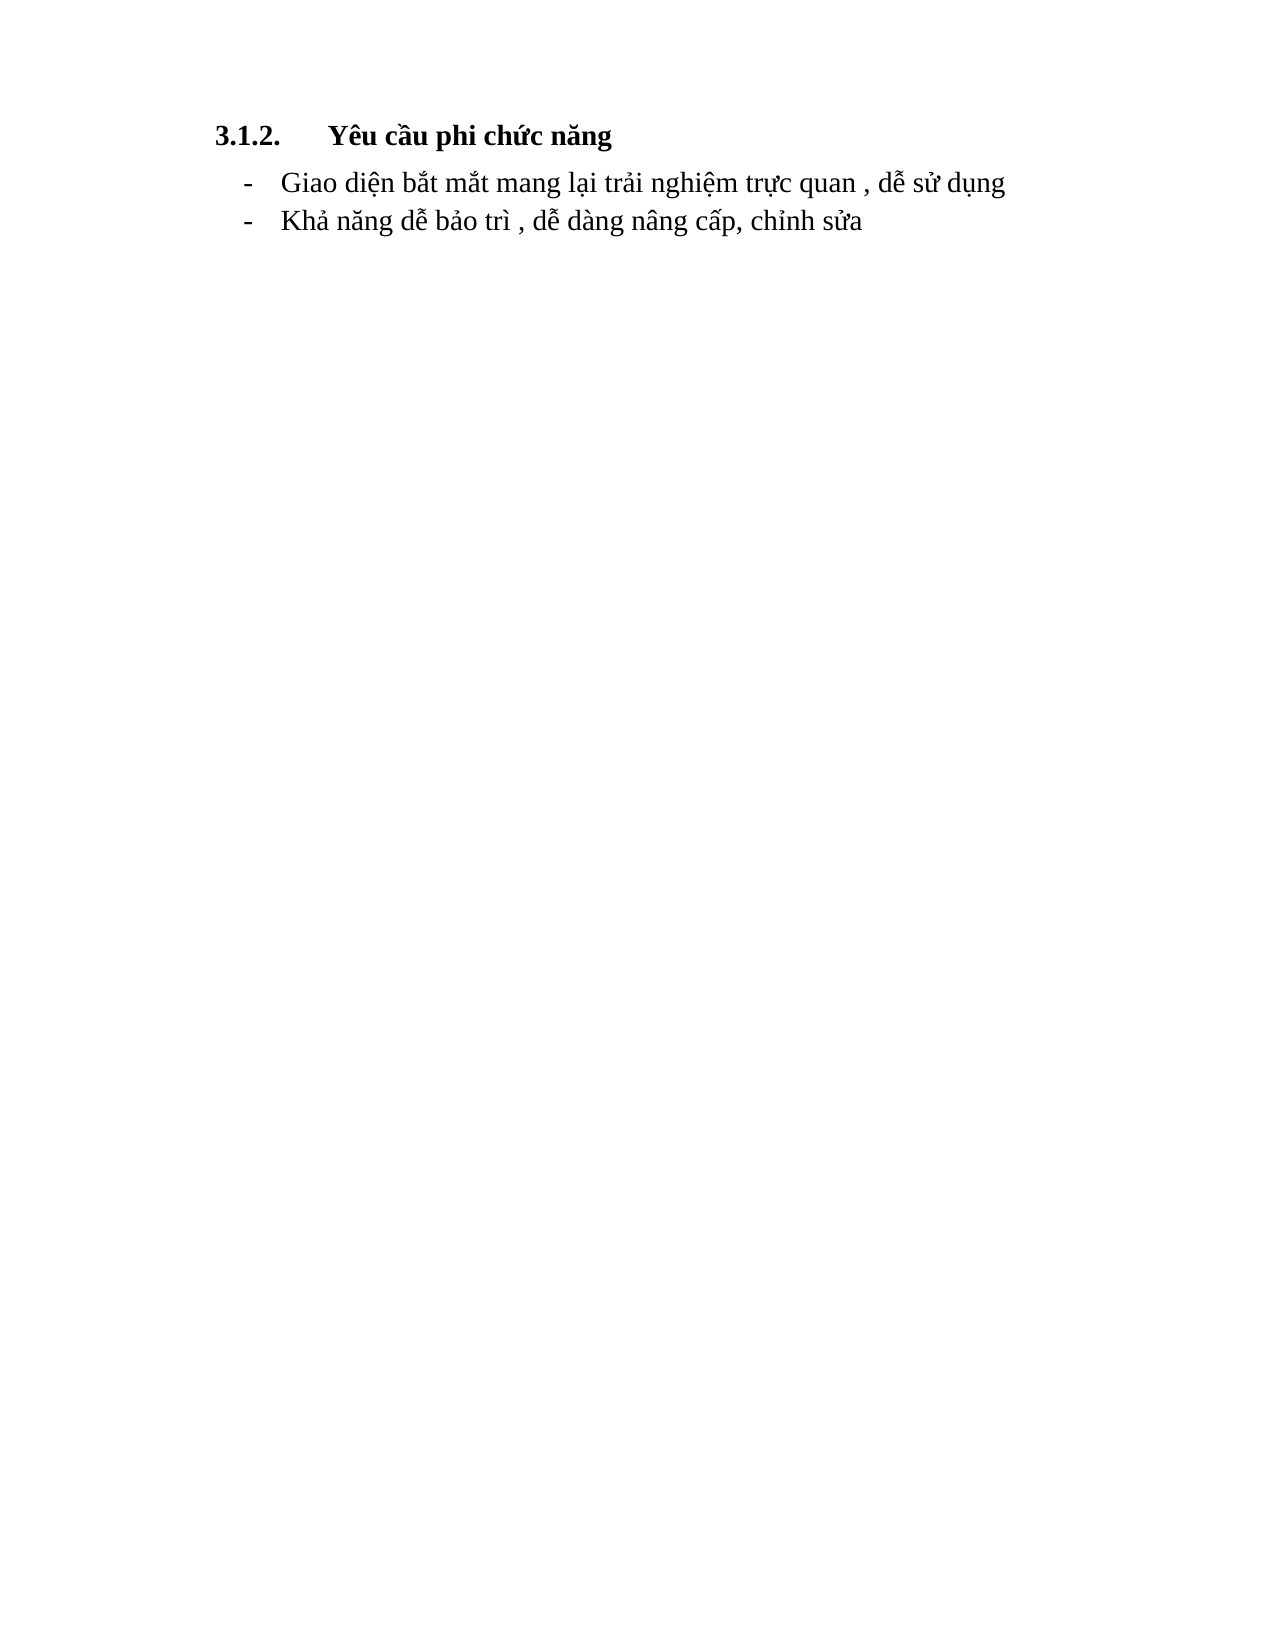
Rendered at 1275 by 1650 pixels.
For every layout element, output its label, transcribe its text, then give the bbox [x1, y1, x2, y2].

list Giao diện bắt mắt mang lại trải nghiệm trực quan , dễ sử dụng [243, 165, 1157, 198]
subtitle Yêu cầu phi chức năng [215, 118, 1157, 152]
list Khả năng dễ bảo trì , dễ dàng nâng cấp, chỉnh sửa [243, 203, 1157, 237]
